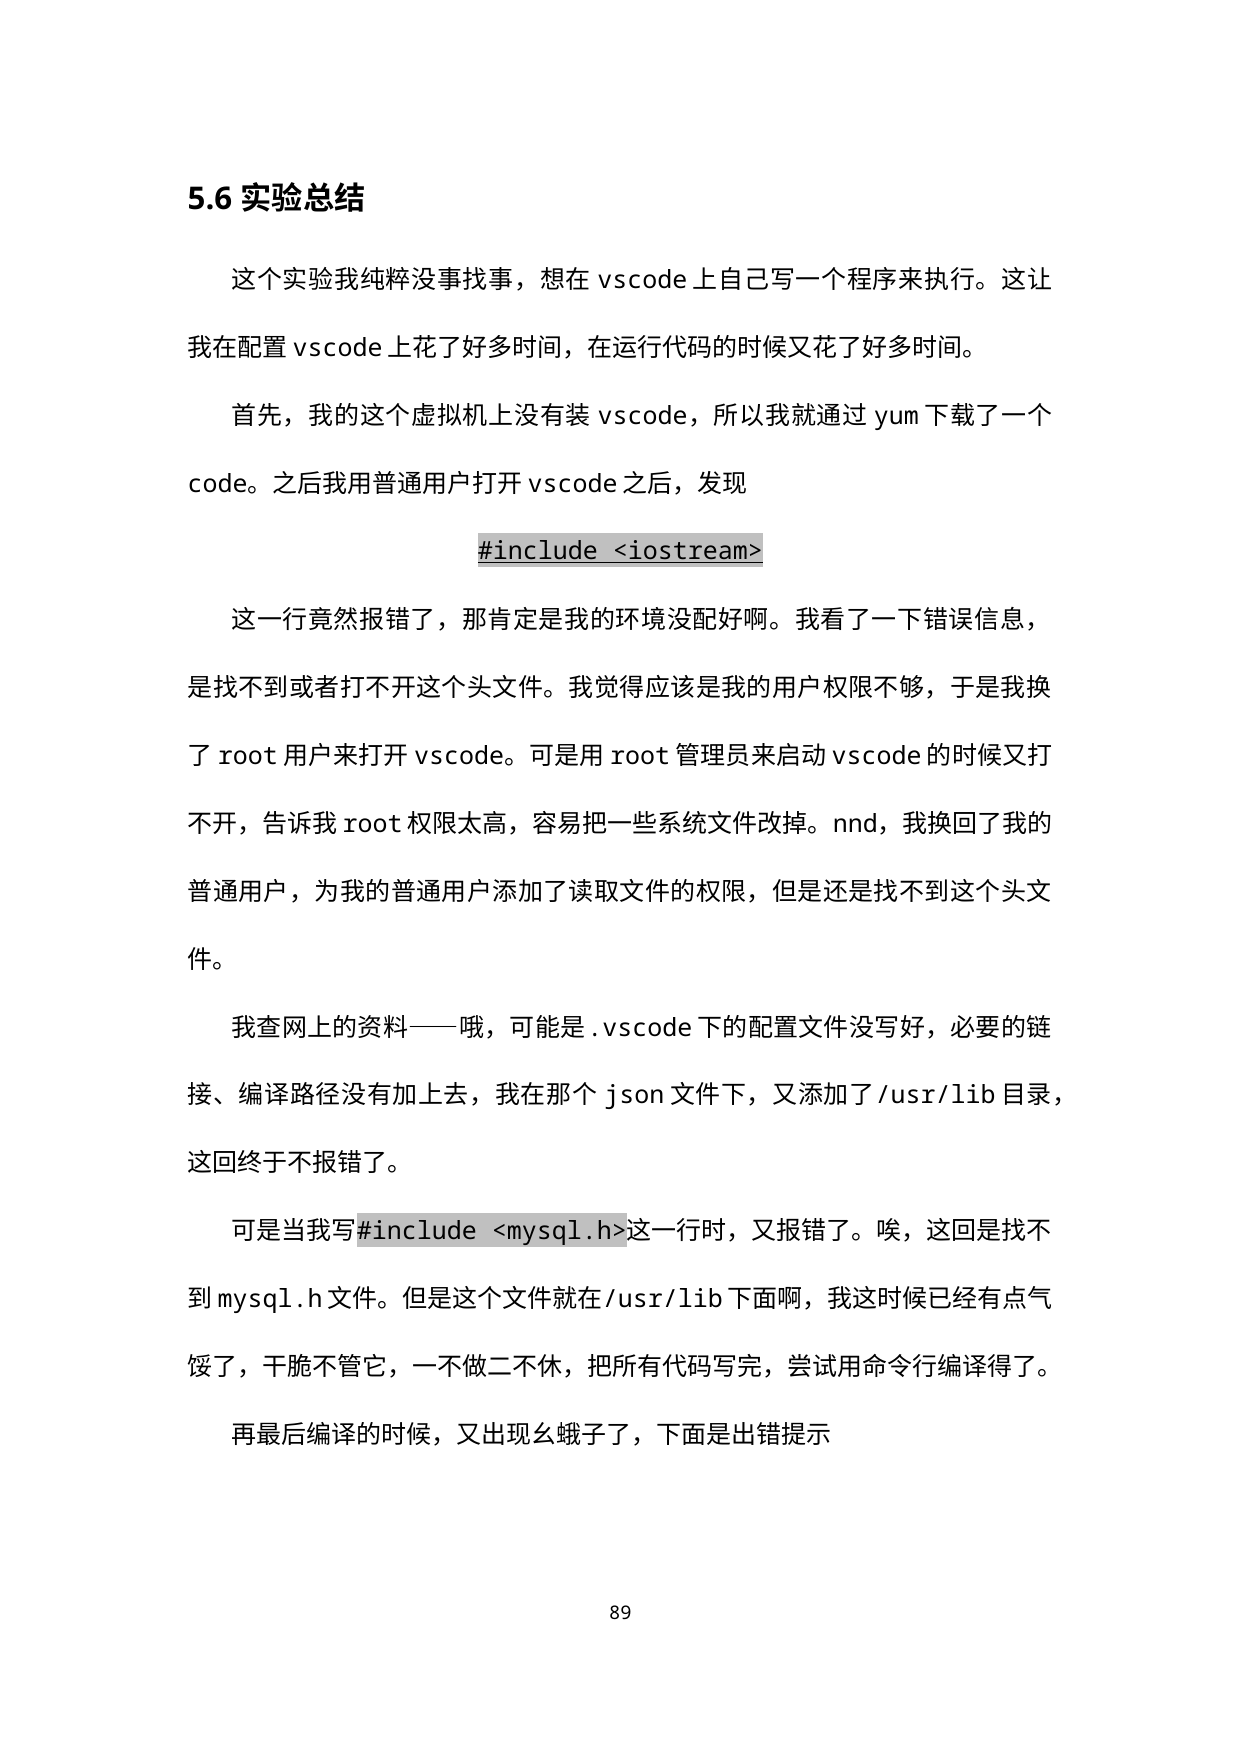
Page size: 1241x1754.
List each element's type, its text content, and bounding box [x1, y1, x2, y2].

text 再最后编译的时候，又出现幺蛾子了，下面是出错提示 [187, 1399, 1053, 1467]
text 可是当我写#include <mysql.h>这一行时，又报错了。唉，这回是找不到mysql.h文件。但是这个文件就在/usr/lib下面啊，我这时候已经有点气馁了，干脆不管它，一不做二不休，把所有代码写完，尝试用命令行编译得了。 [187, 1195, 1053, 1399]
subtitle 5.6 实验总结 [187, 162, 1053, 229]
text 这一行竟然报错了，那肯定是我的环境没配好啊。我看了一下错误信息，是找不到或者打不开这个头文件。我觉得应该是我的用户权限不够，于是我换了root用户来打开vscode。可是用root管理员来启动vscode的时候又打不开，告诉我root权限太高，容易把一些系统文件改掉。nnd，我换回了我的普通用户，为我的普通用户添加了读取文件的权限，但是还是找不到这个头文件。 [187, 584, 1053, 991]
text 这个实验我纯粹没事找事，想在vscode上自己写一个程序来执行。这让我在配置vscode上花了好多时间，在运行代码的时候又花了好多时间。 [187, 244, 1053, 380]
text #include <iostream> [187, 516, 1053, 584]
text 首先，我的这个虚拟机上没有装vscode，所以我就通过yum下载了一个code。之后我用普通用户打开vscode之后，发现 [187, 380, 1053, 516]
text 我查网上的资料——哦，可能是.vscode下的配置文件没写好，必要的链接、编译路径没有加上去，我在那个json文件下，又添加了/usr/lib目录，这回终于不报错了。 [187, 991, 1053, 1195]
